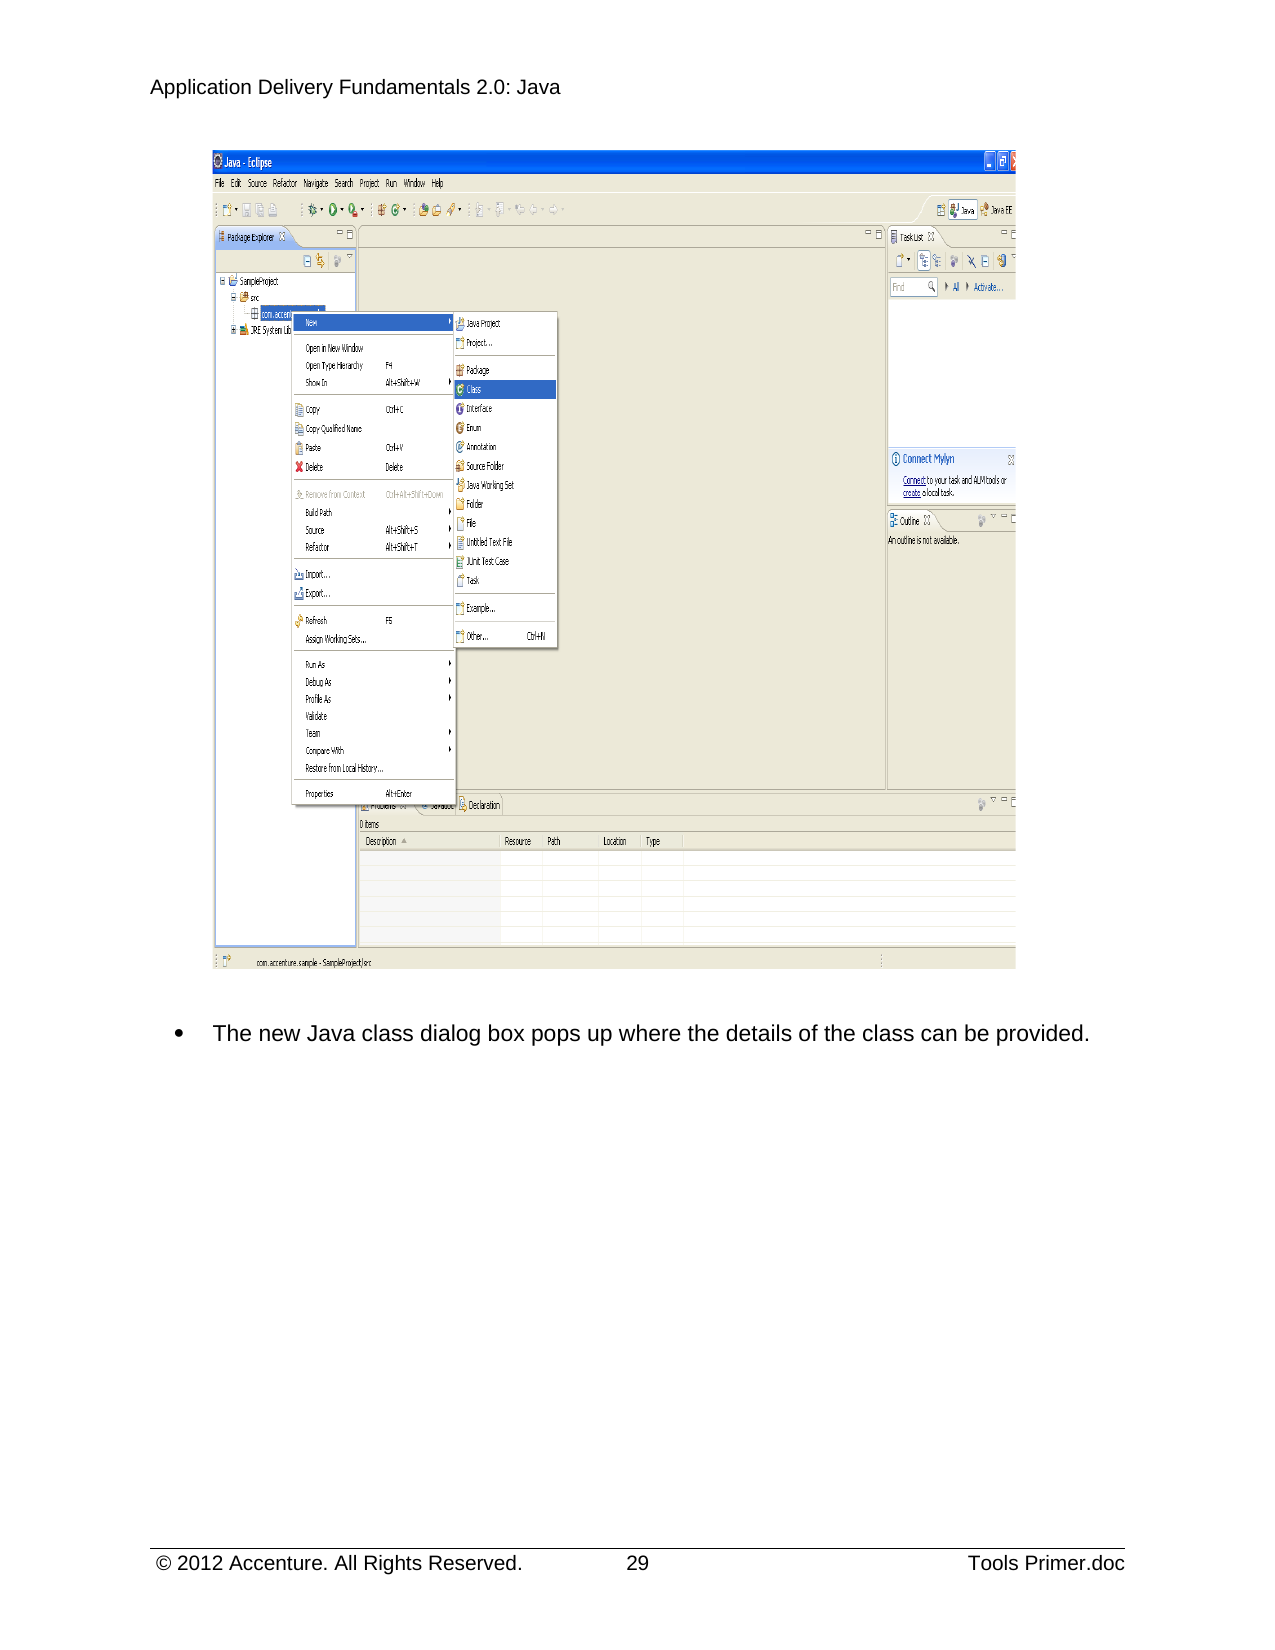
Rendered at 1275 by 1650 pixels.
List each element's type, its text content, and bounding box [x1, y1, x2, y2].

list The new Java class dialog box pops up where the details of the class can be provided. [175, 1020, 1125, 1046]
picture [212, 150, 1016, 969]
